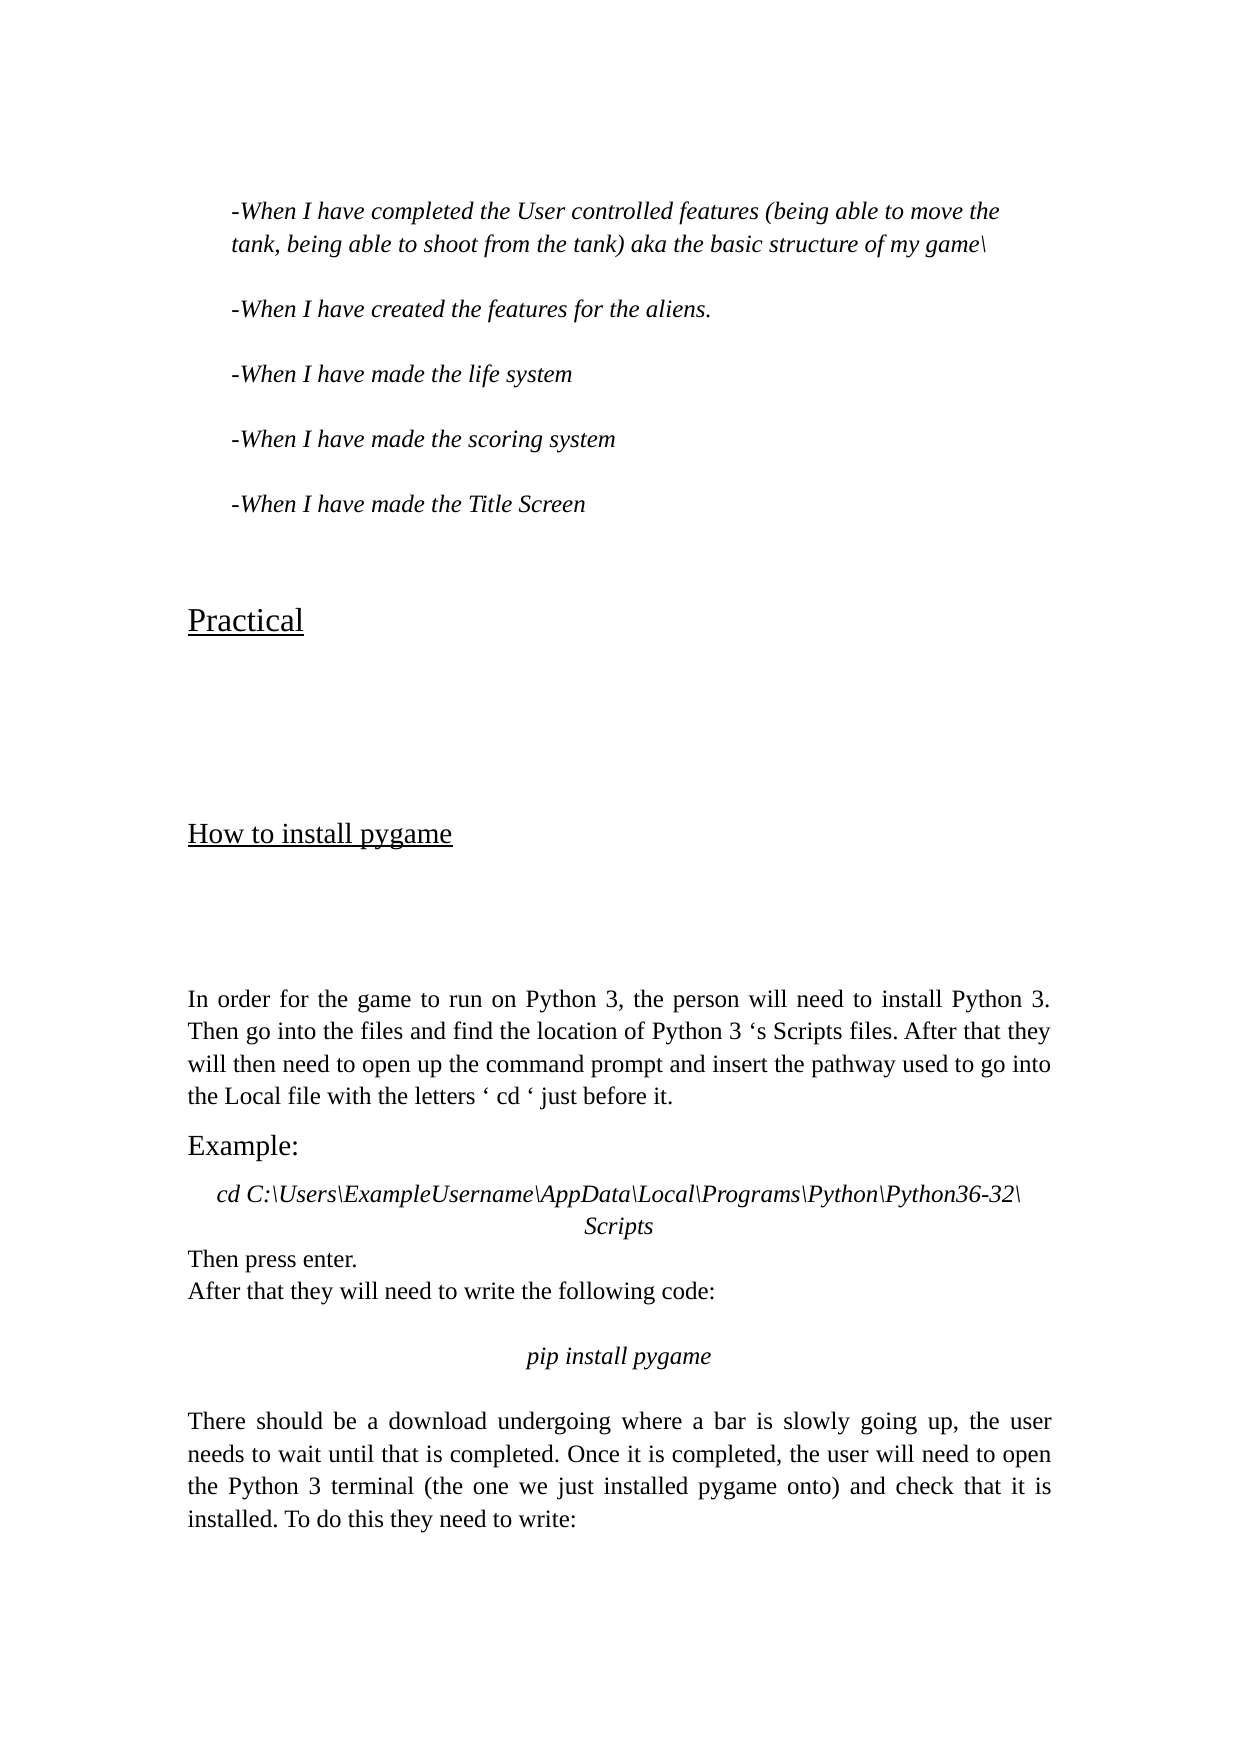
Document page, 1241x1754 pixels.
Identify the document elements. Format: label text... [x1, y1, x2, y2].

text -When I have made the life system [231, 357, 1053, 389]
text pip install pygame [187, 1339, 1053, 1372]
text Example: [187, 1112, 1053, 1177]
text -When I have made the scoring system [231, 422, 1053, 454]
text In order for the game to run on Python 3, the person will need to install Python 3. Then go into the files and find the location of Python 3 ‘s Scripts files. After that they will then need to open up the command prompt and insert the pathway used to go into the Local file with the letters ‘ cd ‘ just before it. [187, 982, 1053, 1112]
text -When I have made the Title Screen [231, 487, 1053, 519]
subtitle How to install pygame [187, 800, 1053, 865]
text There should be a download undergoing where a bar is slowly going up, the user needs to wait until that is completed. Once it is completed, the user will need to open the Python 3 terminal (the one we just installed pygame onto) and check that it is installed. To do this they need to write: [187, 1404, 1053, 1534]
subtitle Practical [187, 587, 1053, 652]
text After that they will need to write the following code: [187, 1274, 1053, 1307]
text cd C:\Users\ExampleUsername\AppData\Local\Programs\Python\Python36-32\Scripts [187, 1177, 1053, 1242]
text -When I have completed the User controlled features (being able to move the tank, being able to shoot from the tank) aka the basic structure of my game\ [231, 162, 1053, 259]
text Then press enter. [187, 1242, 1053, 1274]
text -When I have created the features for the aliens. [231, 292, 1053, 324]
